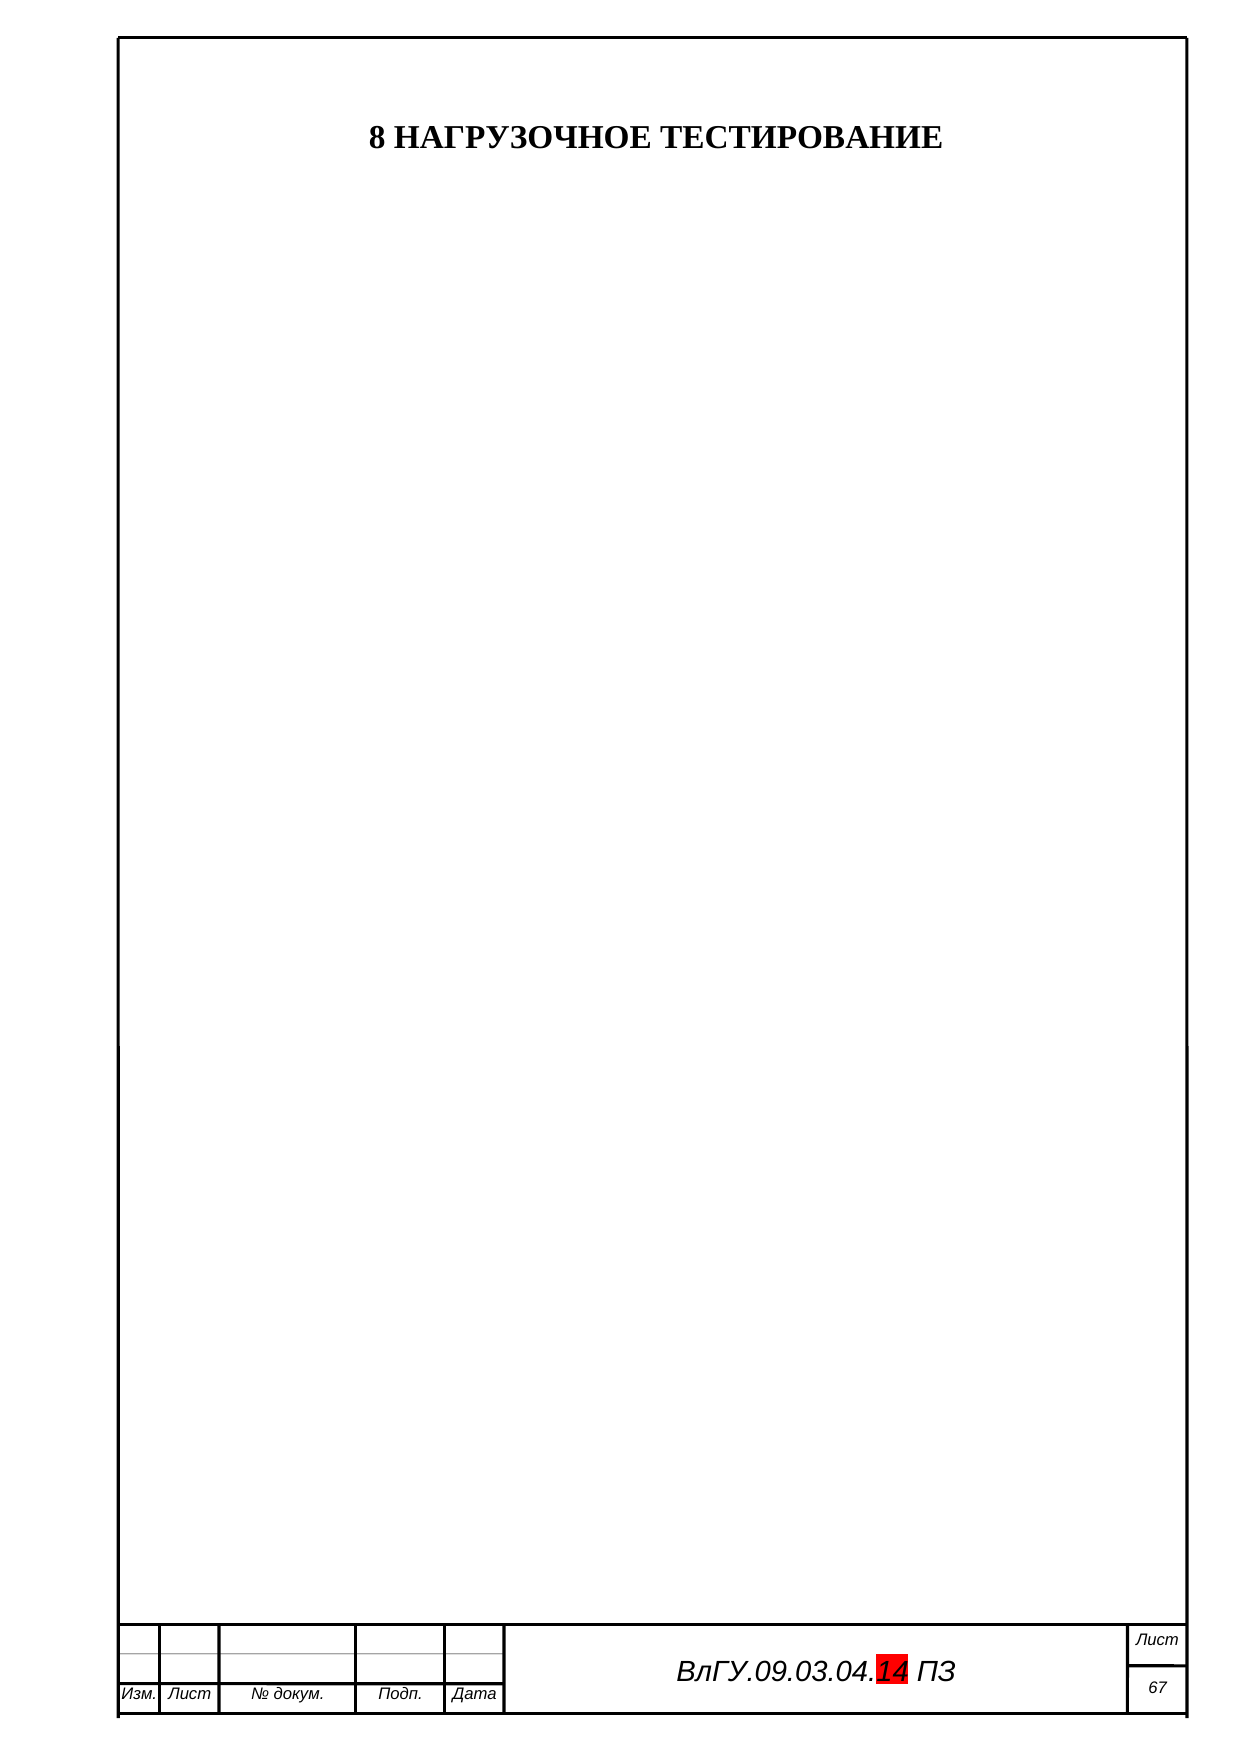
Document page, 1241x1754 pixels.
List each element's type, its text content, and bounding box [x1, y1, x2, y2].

subtitle 8 НАГРУЗОЧНОЕ ТЕСТИРОВАНИЕ [118, 118, 1194, 156]
